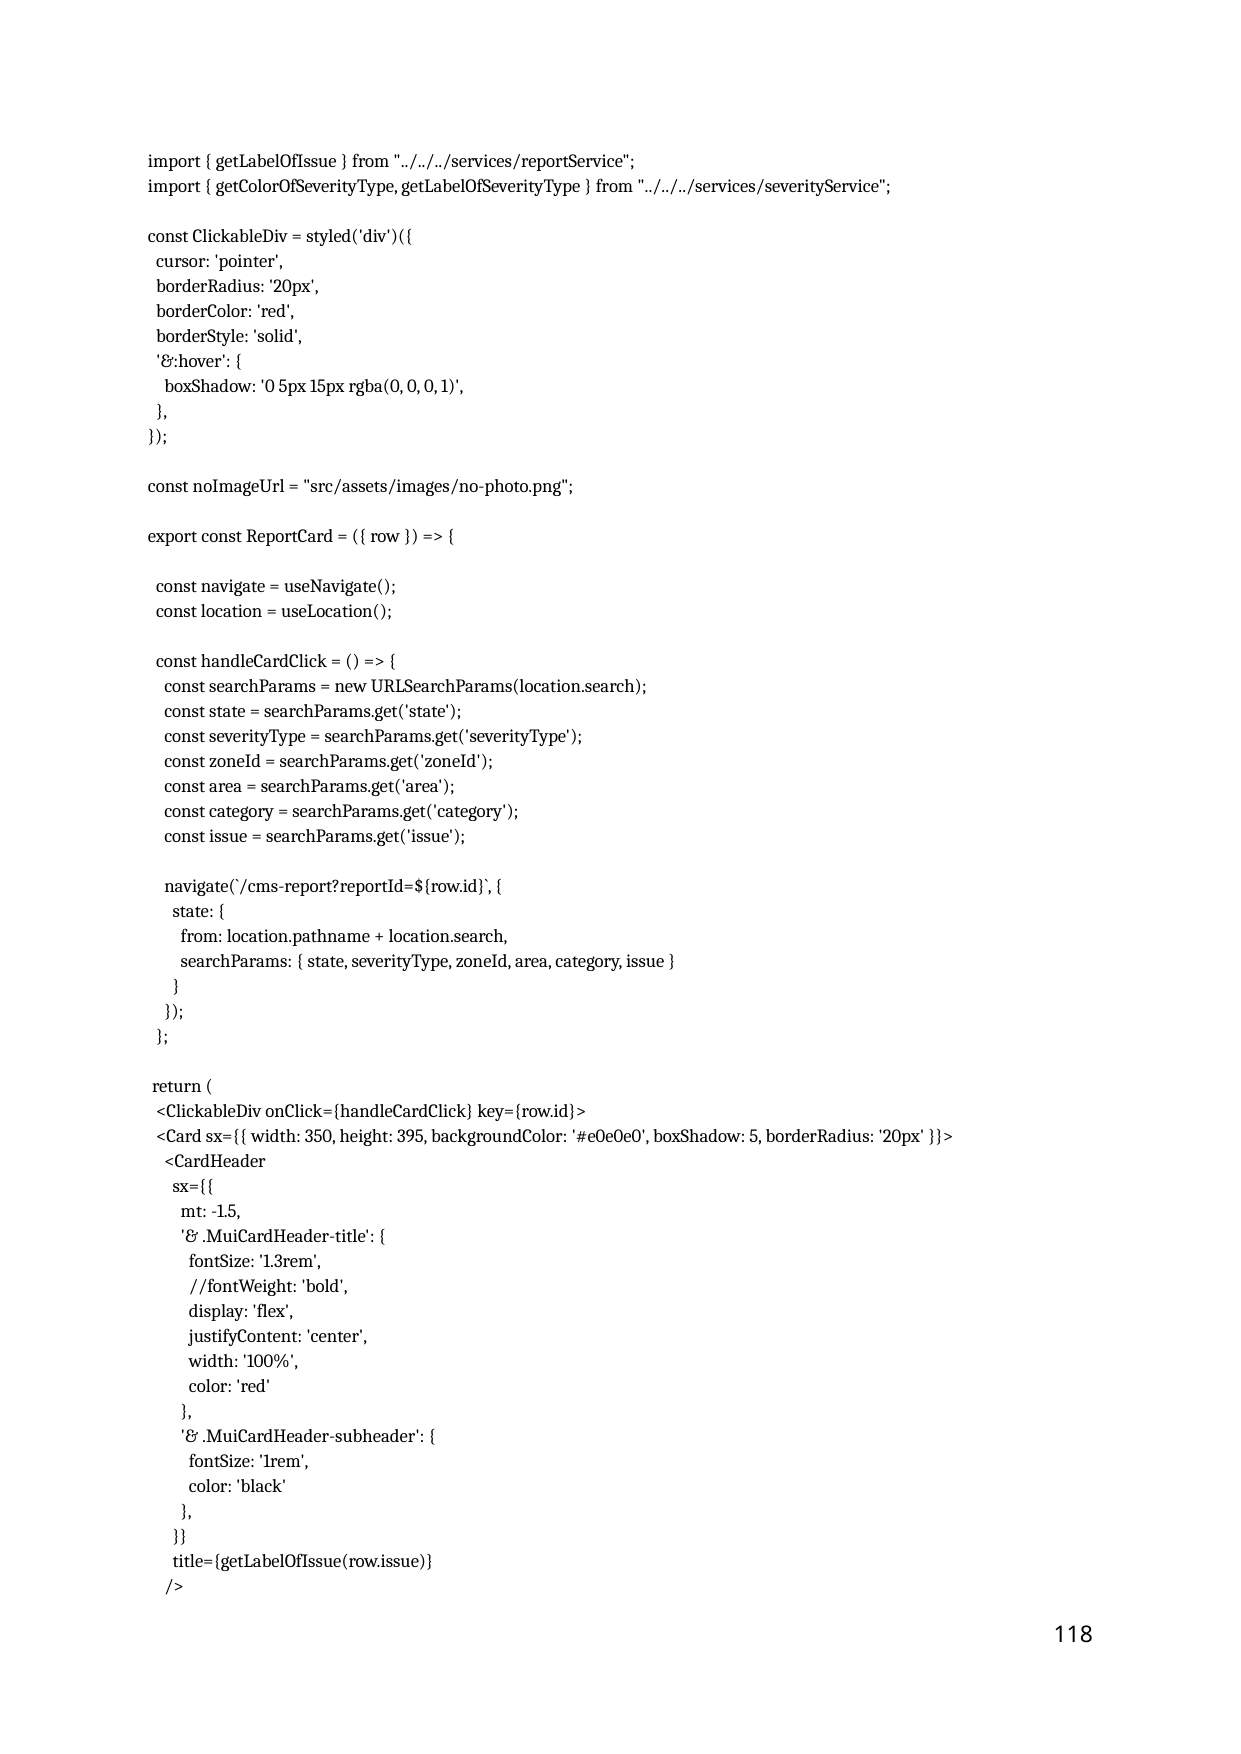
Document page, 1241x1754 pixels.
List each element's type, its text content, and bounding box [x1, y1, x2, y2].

text borderColor: 'red', [148, 298, 1093, 323]
text const severityType = searchParams.get('severityType'); [148, 723, 1093, 748]
text const state = searchParams.get('state'); [148, 698, 1093, 723]
text justifyContent: 'center', [148, 1323, 1093, 1348]
text color: 'black' [148, 1473, 1093, 1498]
text const navigate = useNavigate(); [148, 573, 1093, 598]
text display: 'flex', [148, 1298, 1093, 1323]
text /> [148, 1573, 1093, 1598]
text }} [148, 1523, 1093, 1548]
text borderStyle: 'solid', [148, 323, 1093, 348]
text width: '100%', [148, 1348, 1093, 1373]
text borderRadius: '20px', [148, 273, 1093, 298]
text state: { [148, 898, 1093, 923]
text <ClickableDiv onClick={handleCardClick} key={row.id}> [148, 1098, 1093, 1123]
text const ClickableDiv = styled('div')({ [148, 223, 1093, 248]
text const issue = searchParams.get('issue'); [148, 823, 1093, 848]
text '& .MuiCardHeader-subheader': { [148, 1423, 1093, 1448]
text const noImageUrl = "src/assets/images/no-photo.png"; [148, 473, 1093, 498]
text mt: -1.5, [148, 1198, 1093, 1223]
text //fontWeight: 'bold', [148, 1273, 1093, 1298]
text const searchParams = new URLSearchParams(location.search); [148, 673, 1093, 698]
text boxShadow: '0 5px 15px rgba(0, 0, 0, 1)', [148, 373, 1093, 398]
text import { getColorOfSeverityType, getLabelOfSeverityType } from "../../../services/severityService"; [148, 173, 1093, 198]
text const zoneId = searchParams.get('zoneId'); [148, 748, 1093, 773]
text '&:hover': { [148, 348, 1093, 373]
text return ( [148, 1073, 1093, 1098]
text from: location.pathname + location.search, [148, 923, 1093, 948]
text }; [148, 1023, 1093, 1048]
text const location = useLocation(); [148, 598, 1093, 623]
text cursor: 'pointer', [148, 248, 1093, 273]
text }); [148, 423, 1093, 448]
text '& .MuiCardHeader-title': { [148, 1223, 1093, 1248]
text searchParams: { state, severityType, zoneId, area, category, issue } [148, 948, 1093, 973]
text }, [148, 1498, 1093, 1523]
text import { getLabelOfIssue } from "../../../services/reportService"; [148, 148, 1093, 173]
text <CardHeader [148, 1148, 1093, 1173]
text export const ReportCard = ({ row }) => { [148, 523, 1093, 548]
text }, [148, 398, 1093, 423]
text const area = searchParams.get('area'); [148, 773, 1093, 798]
text <Card sx={{ width: 350, height: 395, backgroundColor: '#e0e0e0', boxShadow: 5, borderRadius: '20px' }}> [148, 1123, 1093, 1148]
text }); [148, 998, 1093, 1023]
text sx={{ [148, 1173, 1093, 1198]
text const category = searchParams.get('category'); [148, 798, 1093, 823]
text }, [148, 1398, 1093, 1423]
text const handleCardClick = () => { [148, 648, 1093, 673]
text fontSize: '1rem', [148, 1448, 1093, 1473]
text color: 'red' [148, 1373, 1093, 1398]
text navigate(`/cms-report?reportId=${row.id}`, { [148, 873, 1093, 898]
text title={getLabelOfIssue(row.issue)} [148, 1548, 1093, 1573]
text fontSize: '1.3rem', [148, 1248, 1093, 1273]
text } [148, 973, 1093, 998]
